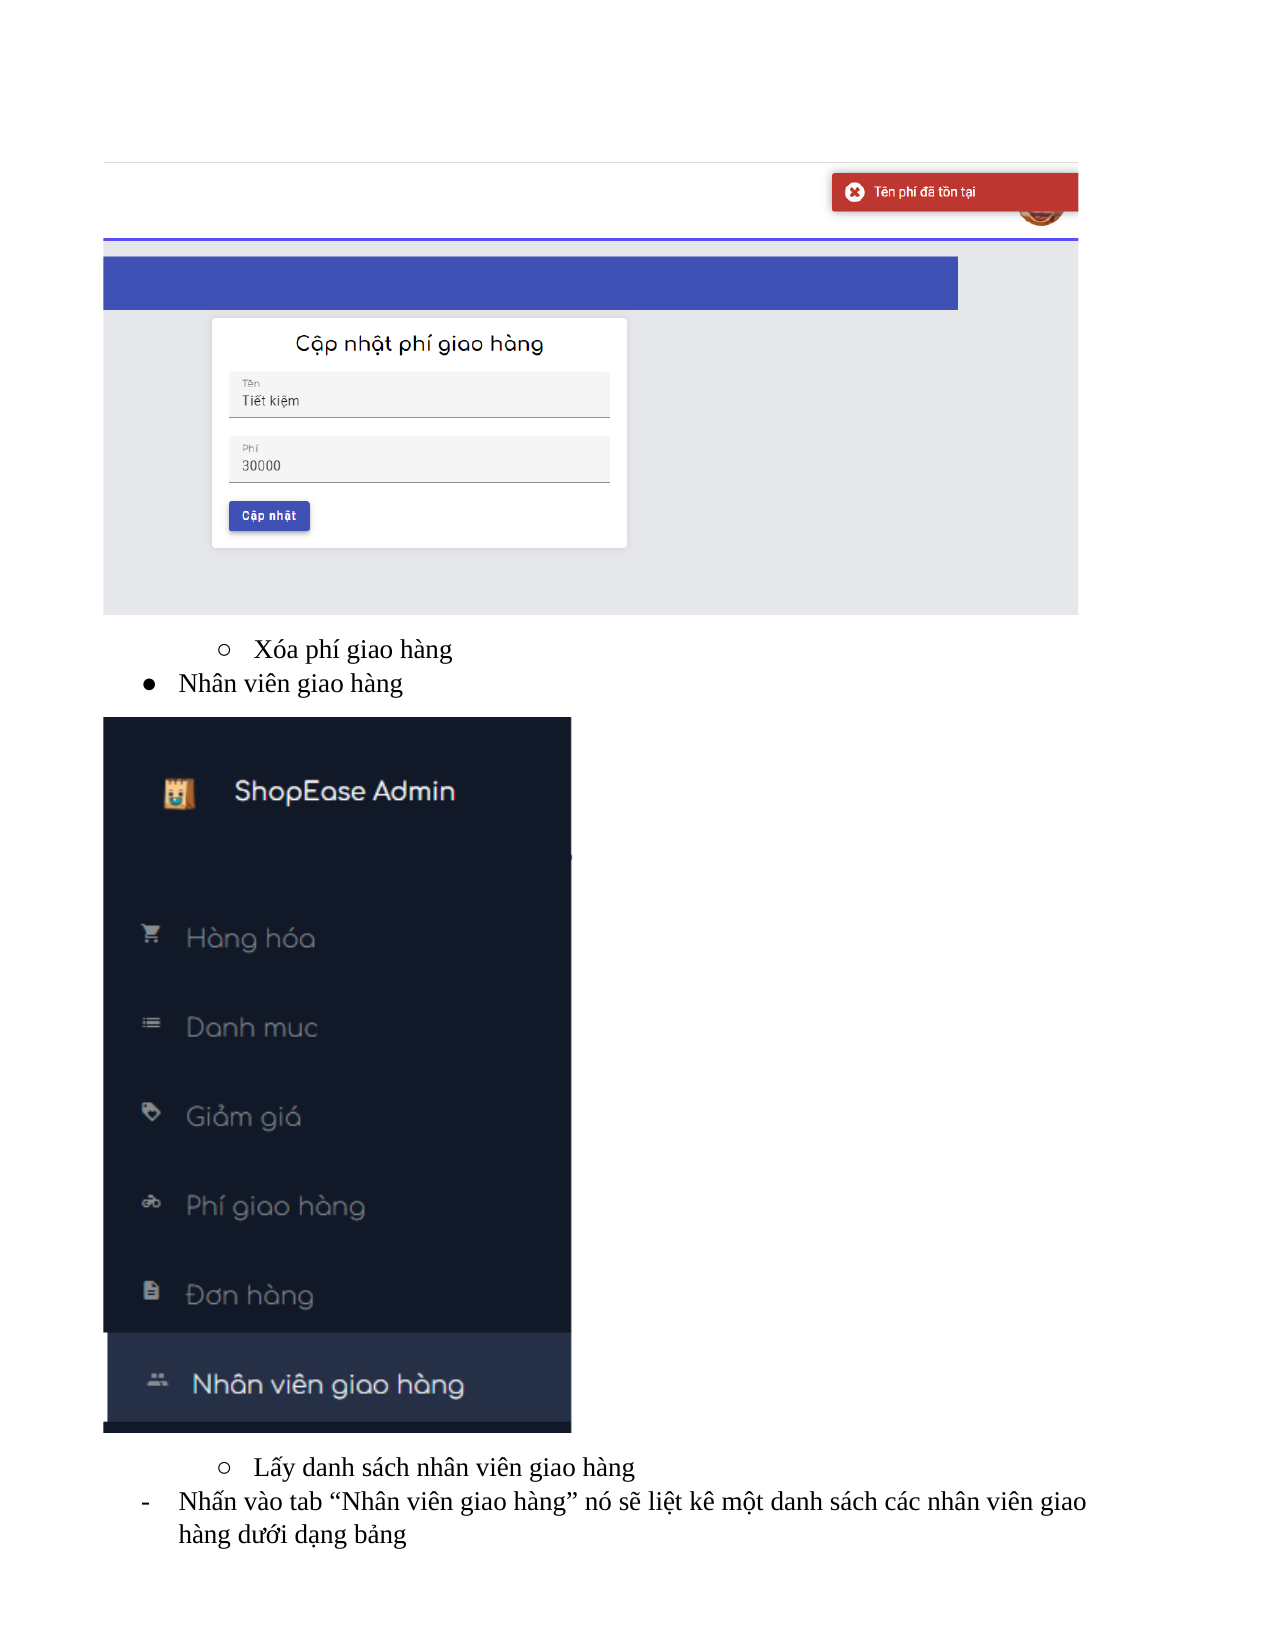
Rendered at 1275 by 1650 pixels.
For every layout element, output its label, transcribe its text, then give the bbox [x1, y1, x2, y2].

list Xóa phí giao hàng [216, 633, 1125, 664]
picture [103, 717, 573, 1433]
list Nhấn vào tab “Nhân viên giao hàng” nó sẽ liệt kê một danh sách các nhân viên giao hàng dưới dạng bảng [141, 1485, 1125, 1550]
list Nhân viên giao hàng [141, 667, 1125, 698]
list Lấy danh sách nhân viên giao hàng [216, 1452, 1125, 1483]
picture [103, 162, 1079, 615]
